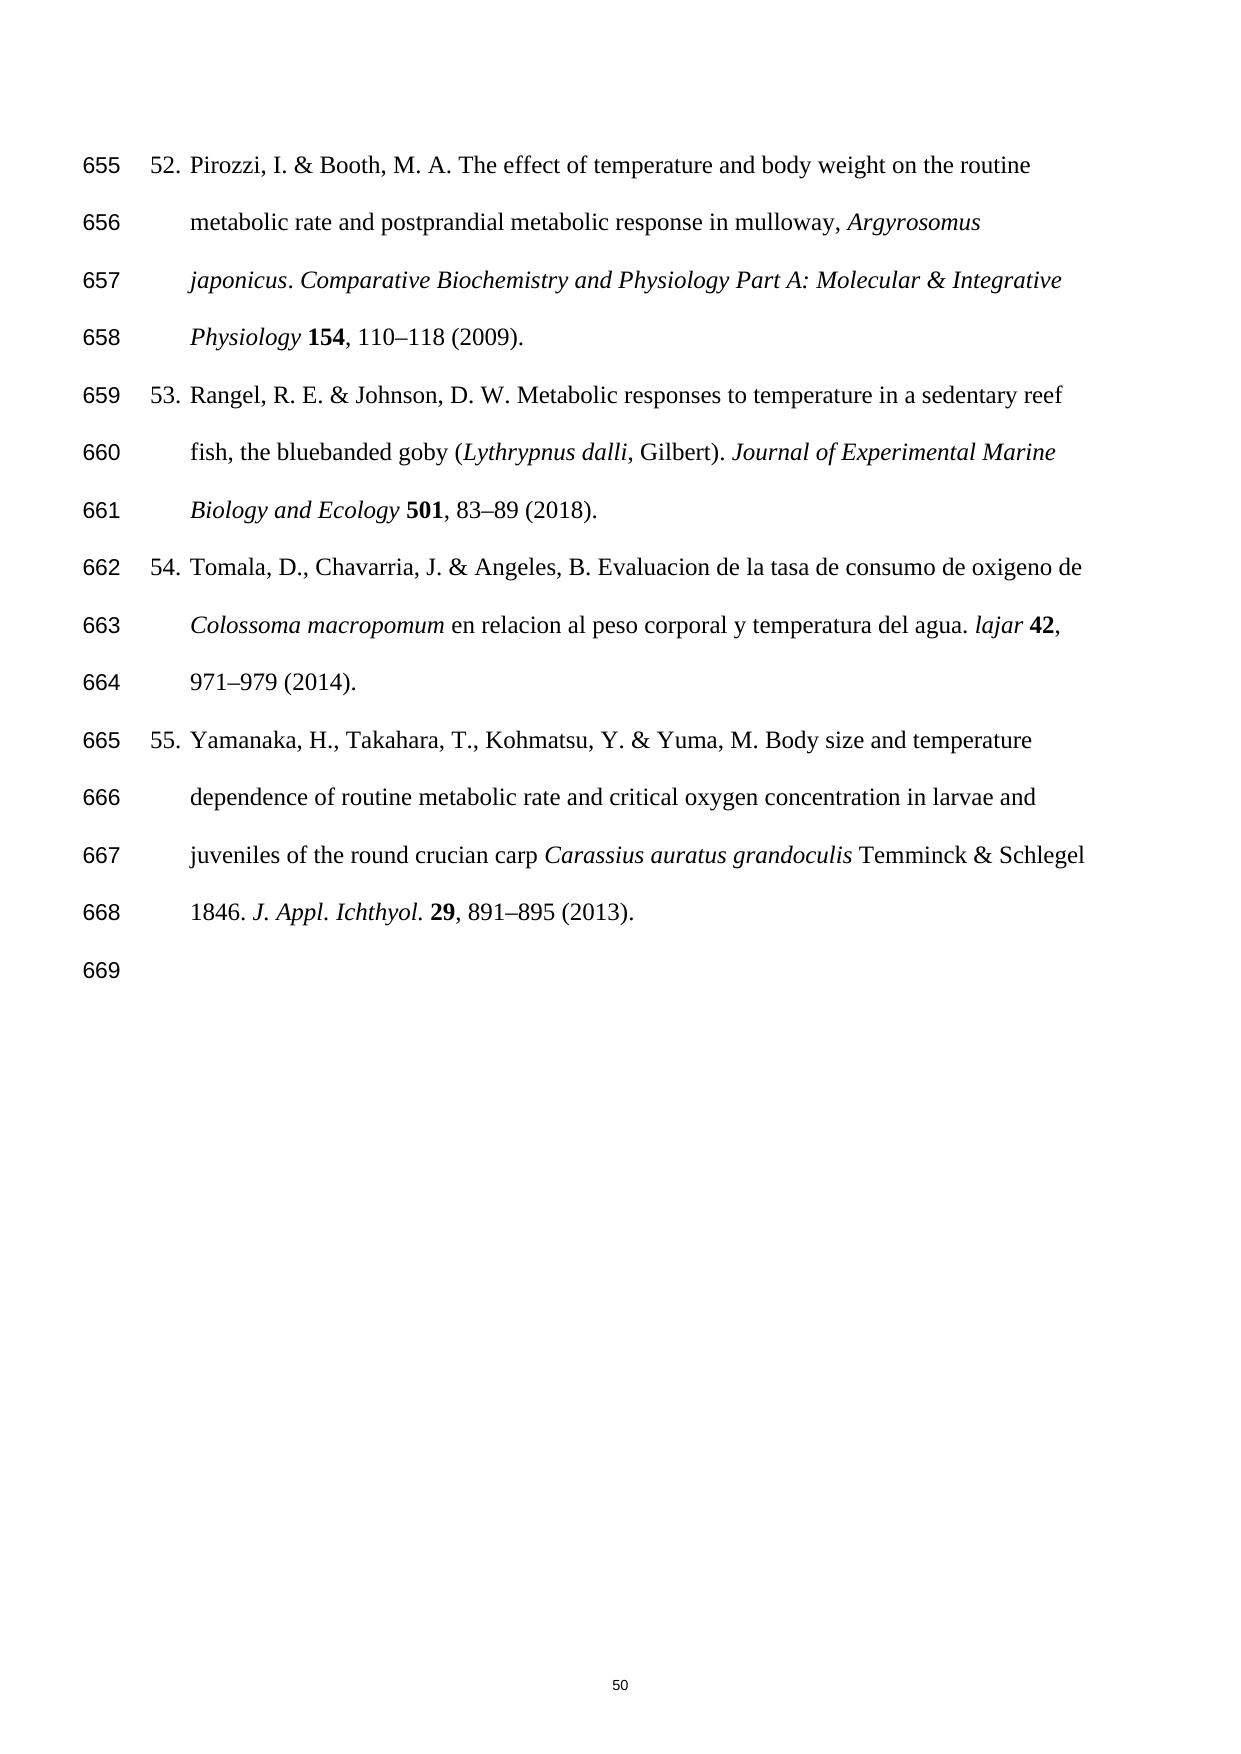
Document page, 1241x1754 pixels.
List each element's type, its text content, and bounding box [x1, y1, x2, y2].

text 52. Pirozzi, I. & Booth, M. A. The effect of temperature and body weight on the routine metabolic rate and postprandial metabolic response in mulloway, Argyrosomus japonicus. Comparative Biochemistry and Physiology Part A: Molecular & Integrative Physiology 154, 110–118 (2009). [150, 150, 1090, 351]
text 54. Tomala, D., Chavarria, J. & Angeles, B. Evaluacion de la tasa de consumo de oxigeno de Colossoma macropomum en relacion al peso corporal y temperatura del agua. lajar 42, 971–979 (2014). [150, 552, 1090, 696]
text 55. Yamanaka, H., Takahara, T., Kohmatsu, Y. & Yuma, M. Body size and temperature dependence of routine metabolic rate and critical oxygen concentration in larvae and juveniles of the round crucian carp Carassius auratus grandoculis Temminck & Schlegel 1846. J. Appl. Ichthyol. 29, 891–895 (2013). [150, 725, 1090, 926]
text 53. Rangel, R. E. & Johnson, D. W. Metabolic responses to temperature in a sedentary reef fish, the bluebanded goby (Lythrypnus dalli, Gilbert). Journal of Experimental Marine Biology and Ecology 501, 83–89 (2018). [150, 380, 1090, 524]
